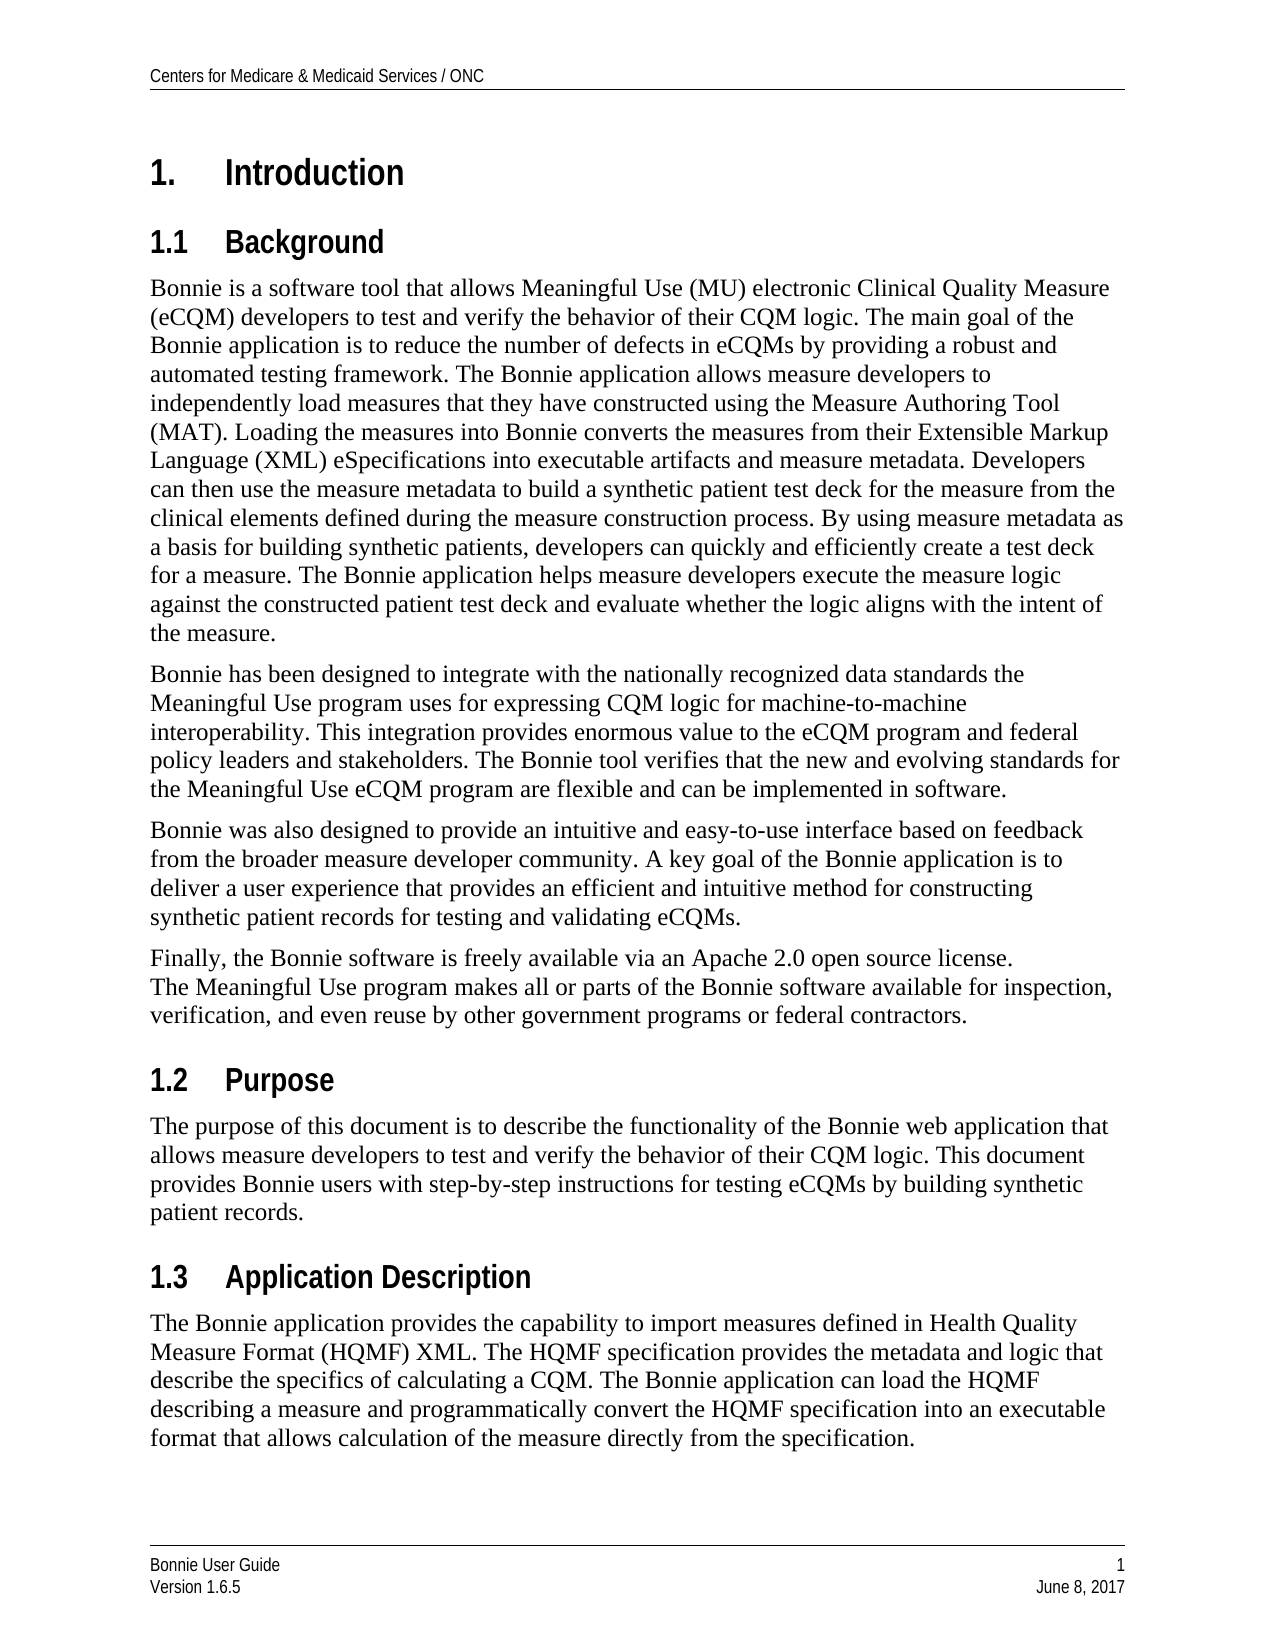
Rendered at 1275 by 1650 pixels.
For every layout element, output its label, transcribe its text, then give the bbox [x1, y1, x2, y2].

text The Bonnie application provides the capability to import measures defined in Health Quality Measure Format (HQMF) XML. The HQMF specification provides the metadata and logic that describe the specifics of calculating a CQM. The Bonnie application can load the HQMF describing a measure and programmatically convert the HQMF specification into an executable format that allows calculation of the measure directly from the specification. [150, 1308, 1125, 1452]
subtitle Background [150, 222, 1125, 260]
subtitle Introduction [150, 150, 1125, 193]
subtitle Purpose [150, 1060, 1125, 1099]
text Bonnie is a software tool that allows Meaningful Use (MU) electronic Clinical Quality Measure (eCQM) developers to test and verify the behavior of their CQM logic. The main goal of the Bonnie application is to reduce the number of defects in eCQMs by providing a robust and automated testing framework. The Bonnie application allows measure developers to independently load measures that they have constructed using the Measure Authoring Tool (MAT). Loading the measures into Bonnie converts the measures from their Extensible Markup Language (XML) eSpecifications into executable artifacts and measure metadata. Developers can then use the measure metadata to build a synthetic patient test deck for the measure from the clinical elements defined during the measure construction process. By using measure metadata as a basis for building synthetic patients, developers can quickly and efficiently create a test deck for a measure. The Bonnie application helps measure developers execute the measure logic against the constructed patient test deck and evaluate whether the logic aligns with the intent of the measure. [150, 273, 1125, 647]
text Bonnie has been designed to integrate with the nationally recognized data standards the Meaningful Use program uses for expressing CQM logic for machine-to-machine interoperability. This integration provides enormous value to the eCQM program and federal policy leaders and stakeholders. The Bonnie tool verifies that the new and evolving standards for the Meaningful Use eCQM program are flexible and can be implemented in software. [150, 659, 1125, 803]
text Bonnie was also designed to provide an intuitive and easy-to-use interface based on feedback from the broader measure developer community. A key goal of the Bonnie application is to deliver a user experience that provides an efficient and intuitive method for constructing synthetic patient records for testing and validating eCQMs. [150, 815, 1125, 930]
subtitle Application Description [150, 1257, 1125, 1296]
text Finally, the Bonnie software is freely available via an Apache 2.0 open source license. The Meaningful Use program makes all or parts of the Bonnie software available for inspection, verification, and even reuse by other government programs or federal contractors. [150, 943, 1125, 1029]
text The purpose of this document is to describe the functionality of the Bonnie web application that allows measure developers to test and verify the behavior of their CQM logic. This document provides Bonnie users with step-by-step instructions for testing eCQMs by building synthetic patient records. [150, 1111, 1125, 1226]
